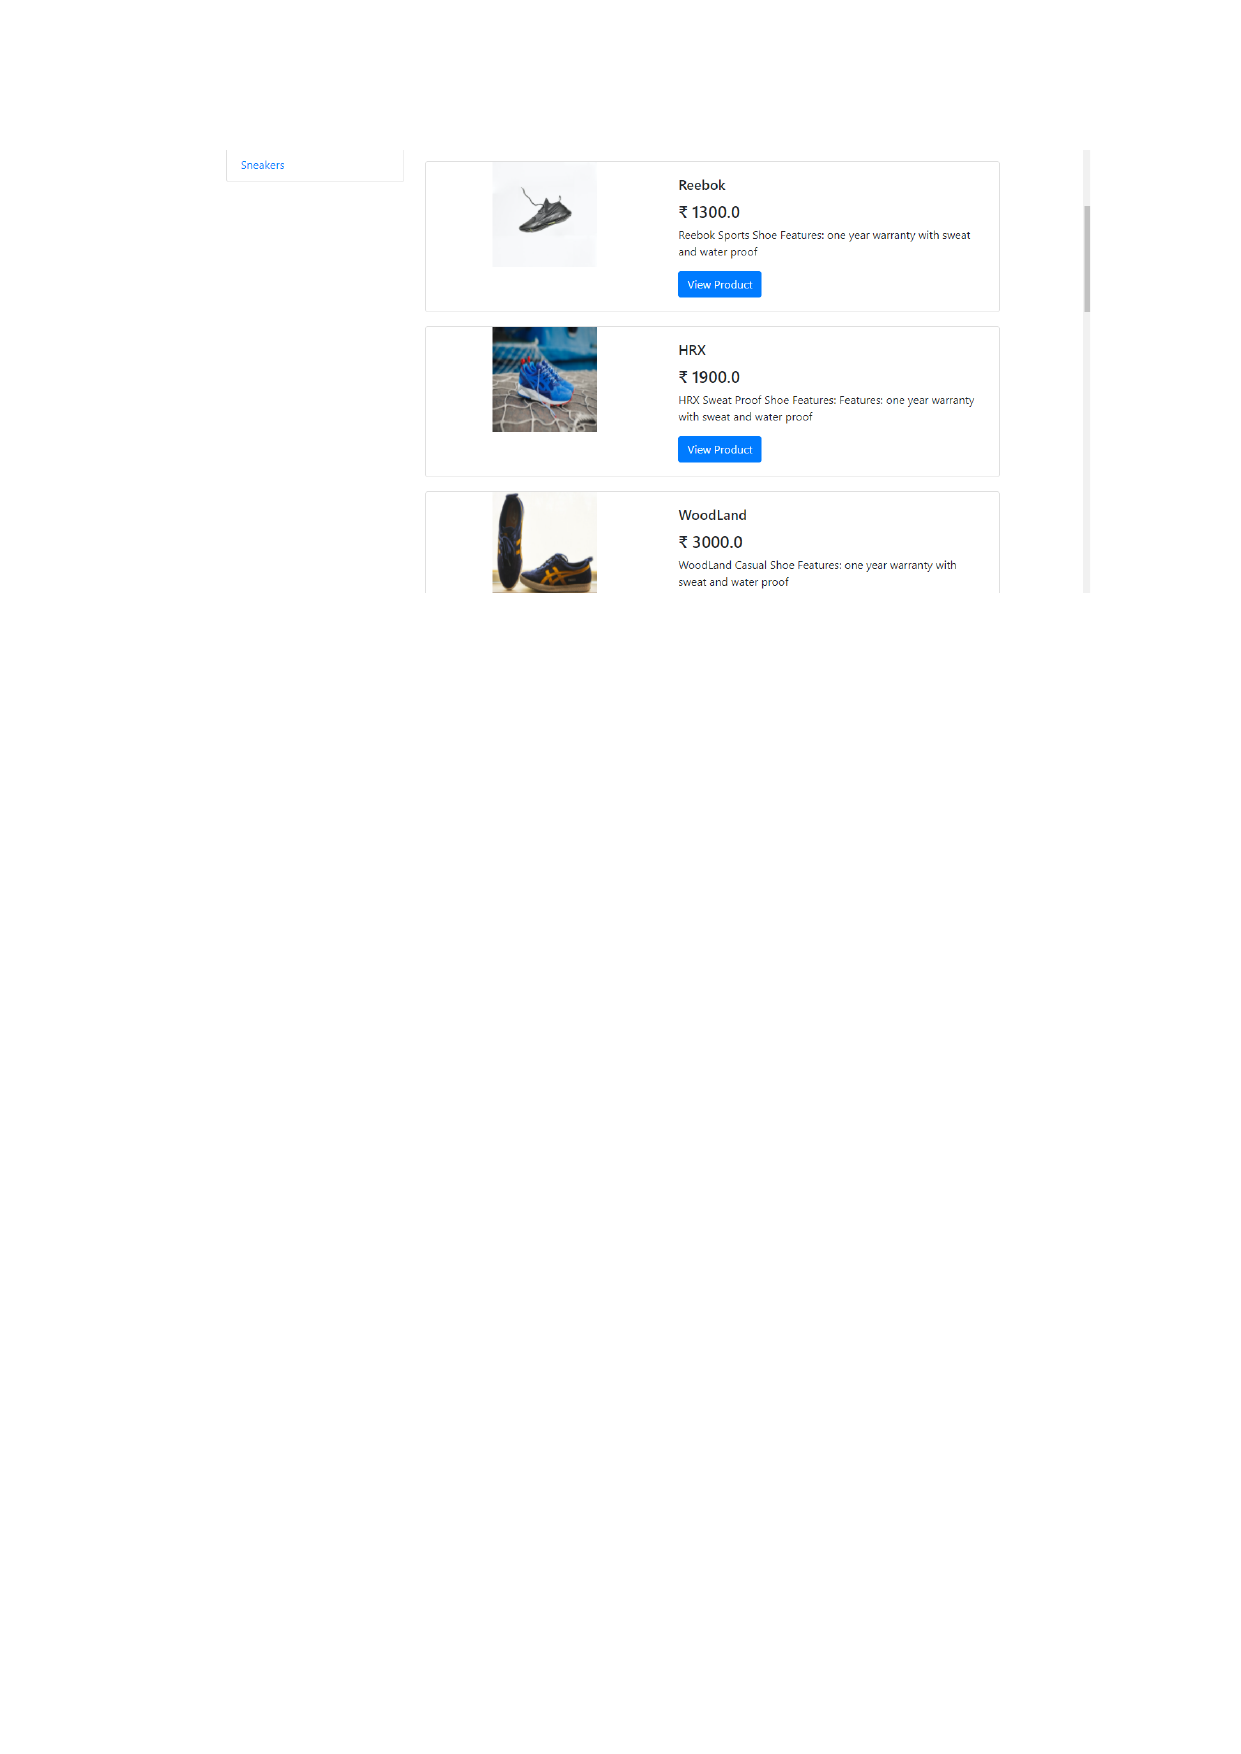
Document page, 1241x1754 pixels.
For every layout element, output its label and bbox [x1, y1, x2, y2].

picture [150, 150, 1091, 593]
